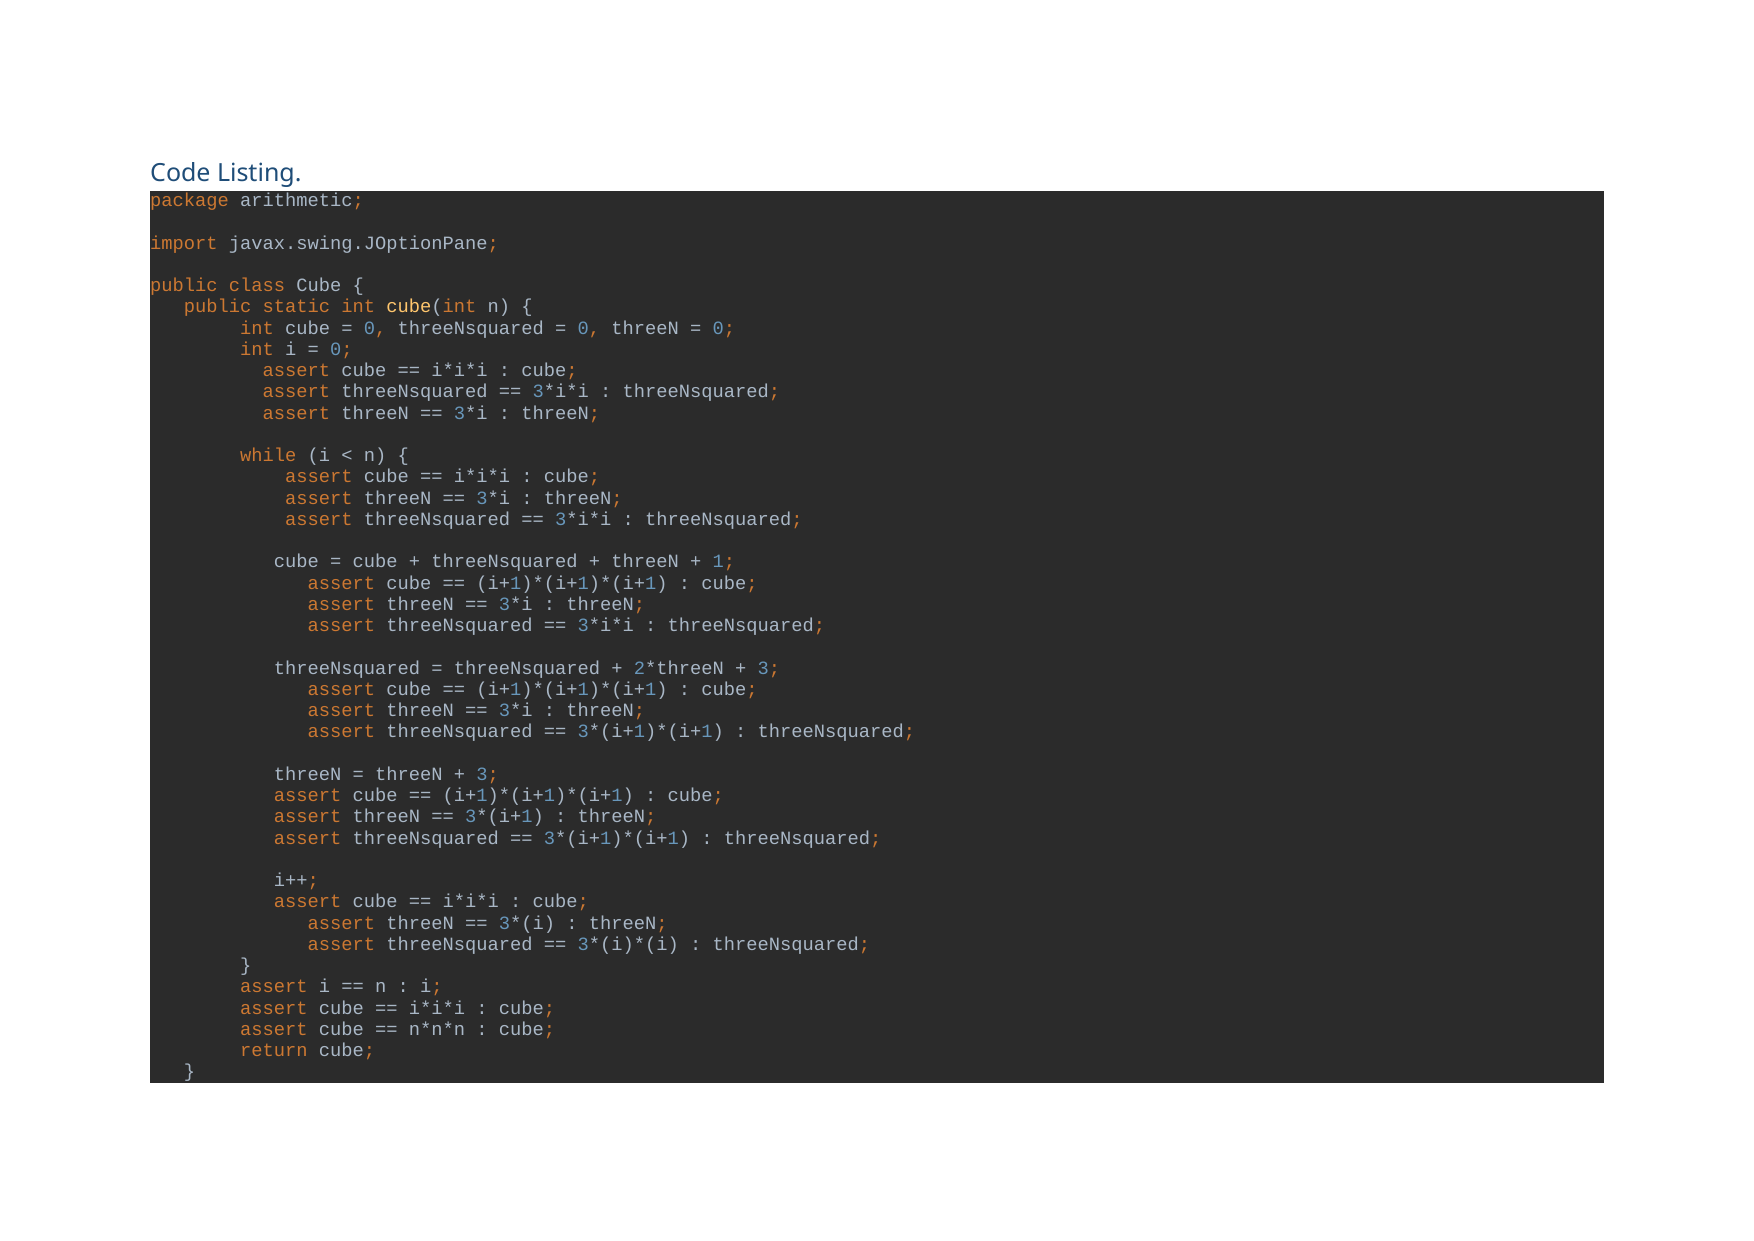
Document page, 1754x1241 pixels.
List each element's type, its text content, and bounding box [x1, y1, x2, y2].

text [150, 191, 1604, 1083]
subtitle Code Listing. [150, 154, 1604, 188]
